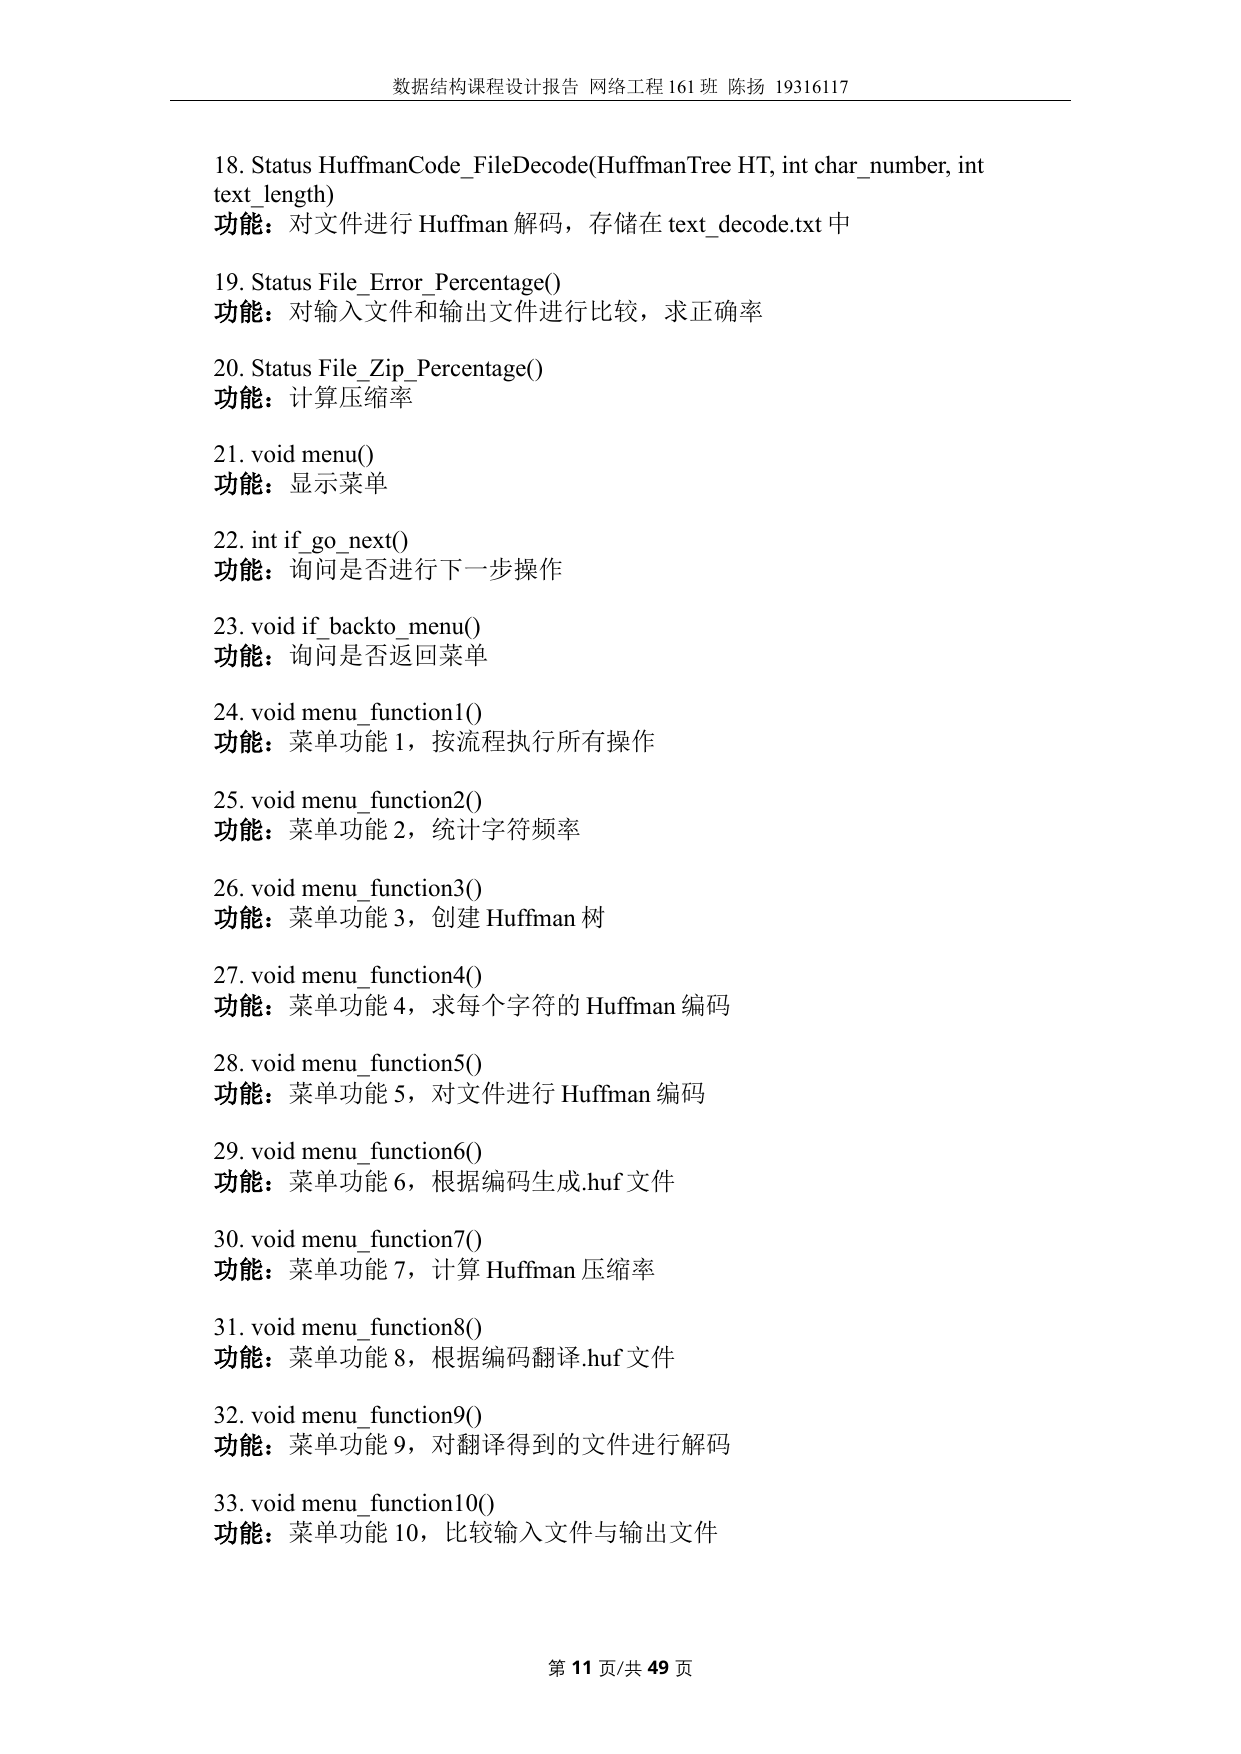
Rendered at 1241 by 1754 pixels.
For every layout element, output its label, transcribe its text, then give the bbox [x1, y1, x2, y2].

text 22. int if_go_next() [213, 525, 1071, 553]
text 28. void menu_function5() [213, 1048, 1071, 1077]
text 功能：菜单功能5，对文件进行Huffman编码 [213, 1077, 1071, 1108]
text 23. void if_backto_menu() [213, 611, 1071, 639]
text 功能：菜单功能2，统计字符频率 [213, 813, 1071, 844]
text 31. void menu_function8() [213, 1312, 1071, 1341]
text 功能：菜单功能9，对翻译得到的文件进行解码 [213, 1429, 1071, 1459]
text 功能：菜单功能7，计算Huffman压缩率 [213, 1253, 1071, 1283]
text 功能：询问是否进行下一步操作 [213, 553, 1071, 582]
text 功能：菜单功能6，根据编码生成.huf文件 [213, 1165, 1071, 1196]
text 功能：菜单功能8，根据编码翻译.huf文件 [213, 1341, 1071, 1371]
text 24. void menu_function1() [213, 697, 1071, 726]
text 27. void menu_function4() [213, 961, 1071, 989]
text 18. Status HuffmanCode_FileDecode(HuffmanTree HT, int char_number, int text_length) [213, 150, 1071, 207]
text 功能：计算压缩率 [213, 381, 1071, 410]
text 25. void menu_function2() [213, 785, 1071, 813]
text 29. void menu_function6() [213, 1136, 1071, 1165]
text 26. void menu_function3() [213, 873, 1071, 901]
text 20. Status File_Zip_Percentage() [213, 353, 1071, 381]
text 功能：显示菜单 [213, 467, 1071, 496]
text 功能：菜单功能1，按流程执行所有操作 [213, 726, 1071, 756]
text 功能：菜单功能3，创建Huffman树 [213, 901, 1071, 932]
text 功能：询问是否返回菜单 [213, 639, 1071, 668]
text 19. Status File_Error_Percentage() [213, 267, 1071, 295]
text 功能：对文件进行Huffman解码，存储在text_decode.txt中 [213, 207, 1071, 238]
text 33. void menu_function10() [213, 1488, 1071, 1517]
text 功能：菜单功能10，比较输入文件与输出文件 [213, 1517, 1071, 1547]
text 功能：对输入文件和输出文件进行比较，求正确率 [213, 295, 1071, 324]
text 功能：菜单功能4，求每个字符的Huffman编码 [213, 989, 1071, 1020]
text 32. void menu_function9() [213, 1400, 1071, 1429]
text 30. void menu_function7() [213, 1224, 1071, 1253]
text 21. void menu() [213, 439, 1071, 467]
